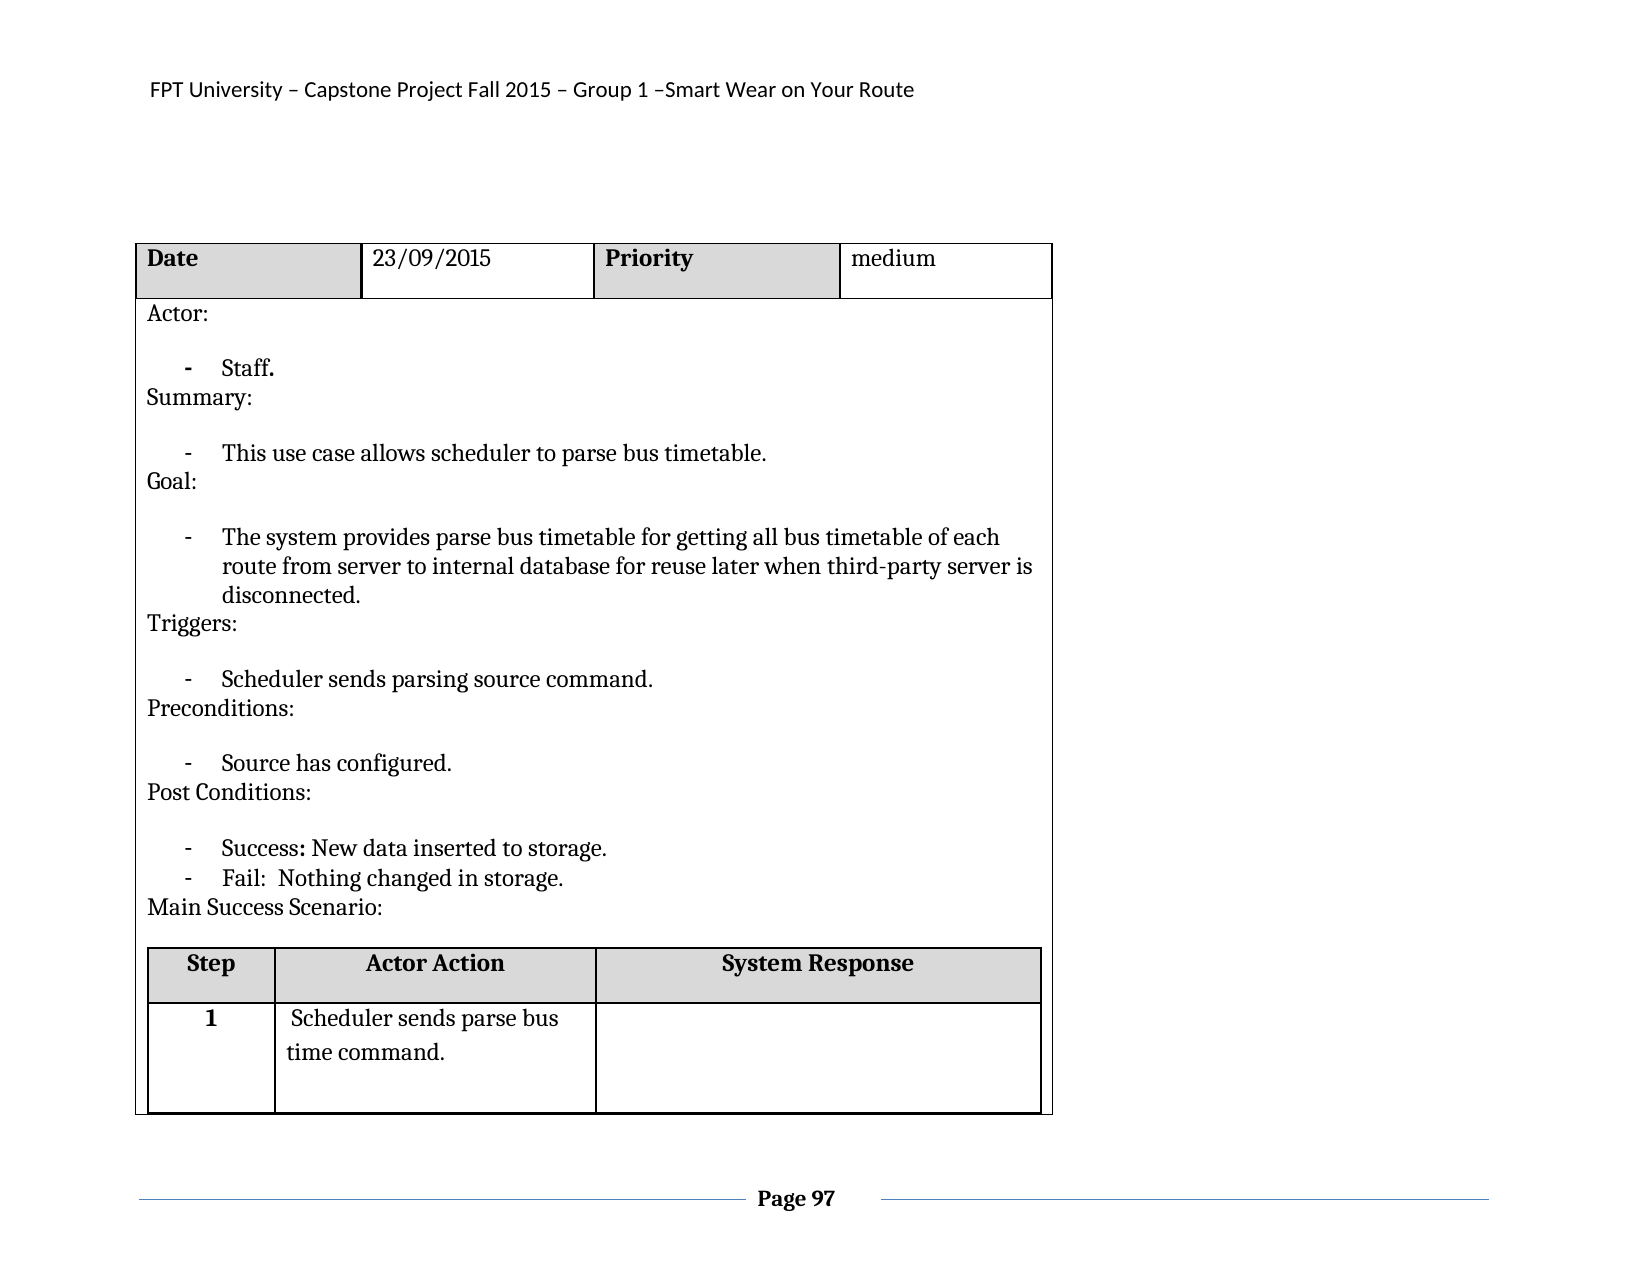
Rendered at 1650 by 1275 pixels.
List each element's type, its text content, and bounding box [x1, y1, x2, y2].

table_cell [136, 299, 1052, 1114]
table_cell Priority [595, 244, 839, 298]
table_cell 23/09/2015 [363, 244, 593, 298]
table_cell Date [137, 244, 360, 298]
table_cell medium [841, 244, 1051, 298]
